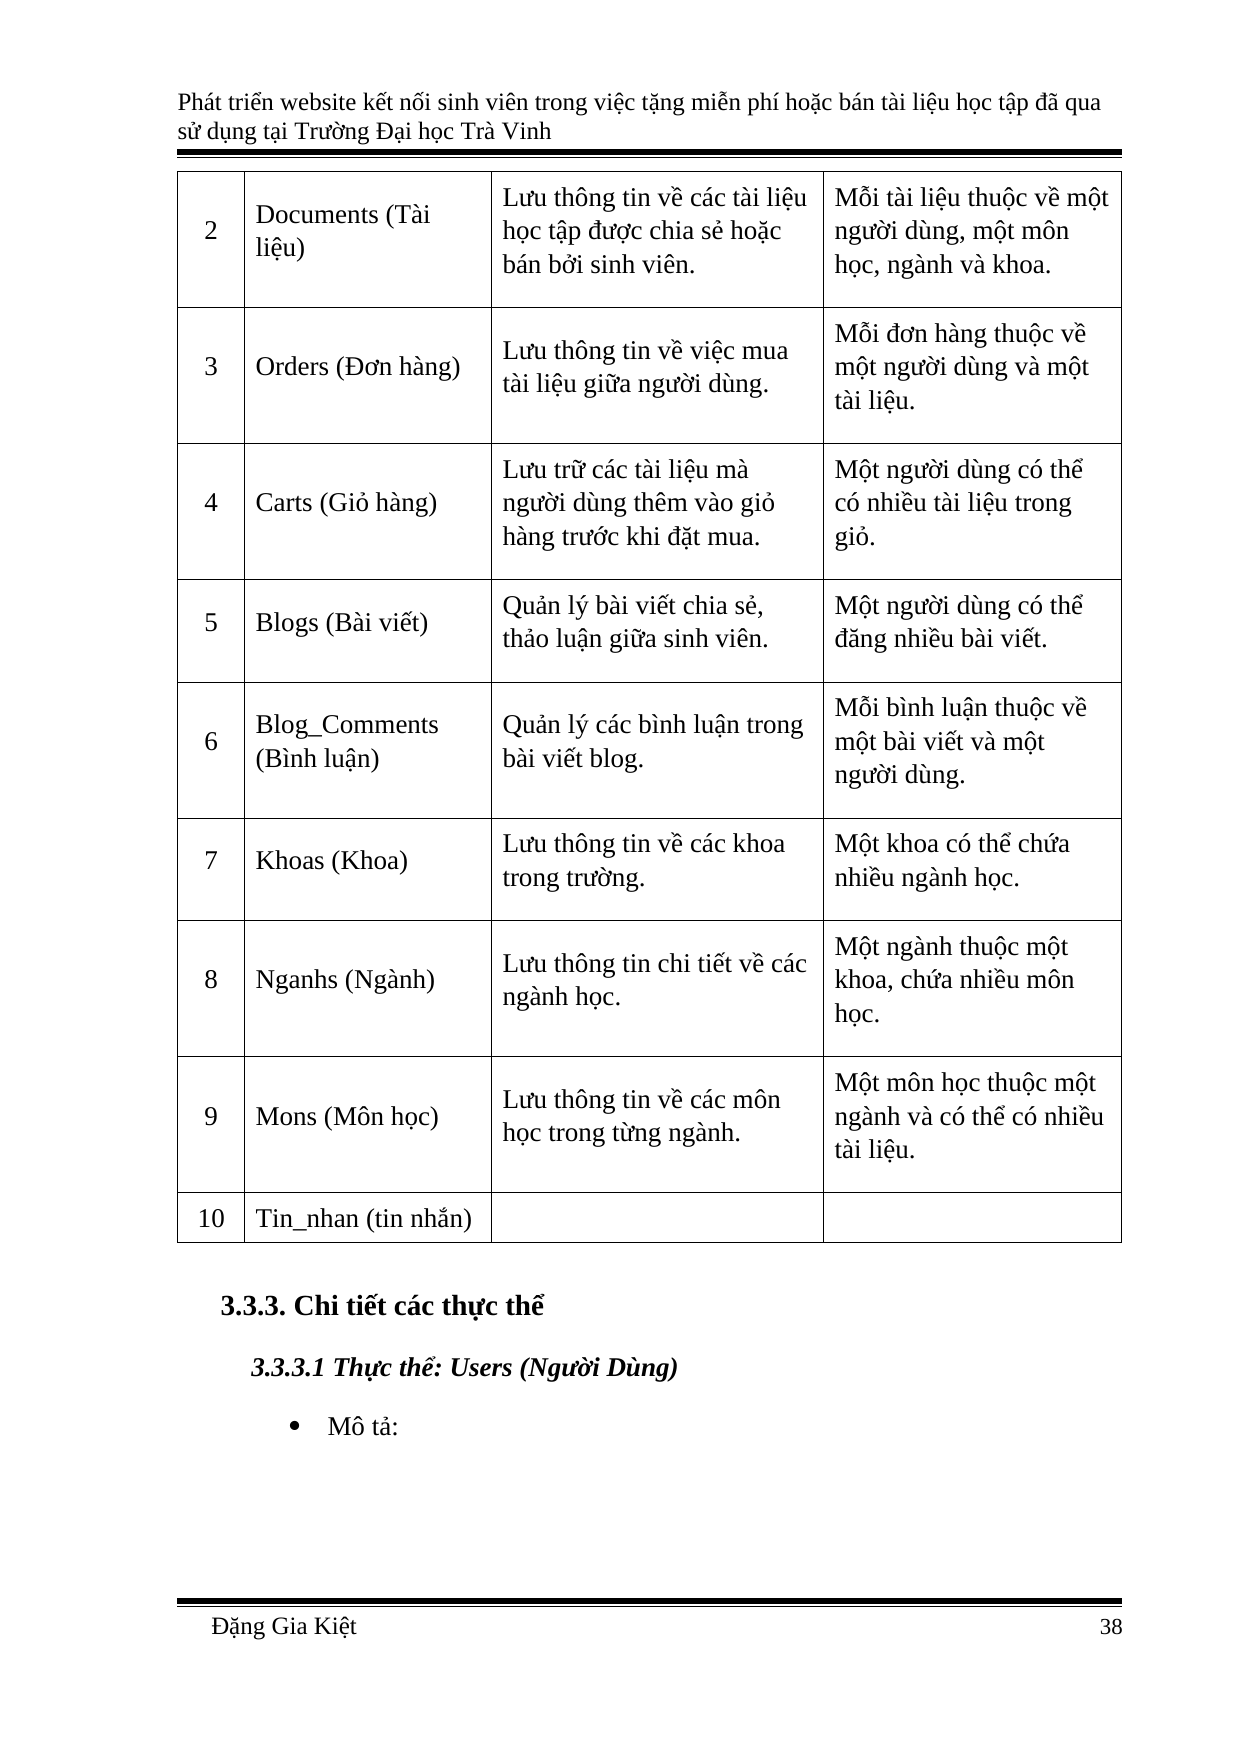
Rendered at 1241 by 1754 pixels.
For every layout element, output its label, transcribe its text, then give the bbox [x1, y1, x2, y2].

table_cell Carts (Giỏ hàng) [245, 444, 491, 579]
table_cell Quản lý bài viết chia sẻ, thảo luận giữa sinh viên. [492, 580, 823, 682]
list Mô tả: [290, 1410, 1122, 1442]
table_cell 8 [178, 921, 244, 1056]
table_cell 4 [178, 444, 244, 579]
table_cell Tin_nhan (tin nhắn) [245, 1193, 491, 1242]
subtitle Chi tiết các thực thể [220, 1288, 1122, 1322]
table_cell Lưu thông tin về các tài liệu học tập được chia sẻ hoặc bán bởi sinh viên. [492, 172, 823, 307]
table_cell Blog_Comments (Bình luận) [245, 683, 491, 818]
table_cell Nganhs (Ngành) [245, 921, 491, 1056]
table_cell 5 [178, 580, 244, 682]
table_cell Lưu thông tin chi tiết về các ngành học. [492, 921, 823, 1056]
table_cell Một khoa có thể chứa nhiều ngành học. [824, 819, 1121, 920]
table_cell Mons (Môn học) [245, 1057, 491, 1192]
table_cell Một ngành thuộc một khoa, chứa nhiều môn học. [824, 921, 1121, 1056]
table_cell 3 [178, 308, 244, 443]
table_cell Blogs (Bài viết) [245, 580, 491, 682]
table_cell 10 [178, 1193, 244, 1242]
table_cell Orders (Đơn hàng) [245, 308, 491, 443]
table_cell Lưu thông tin về các khoa trong trường. [492, 819, 823, 920]
subtitle Thực thể: Users (Người Dùng) [251, 1351, 1122, 1382]
table_cell Lưu trữ các tài liệu mà người dùng thêm vào giỏ hàng trước khi đặt mua. [492, 444, 823, 579]
table_cell Khoas (Khoa) [245, 819, 491, 920]
table_cell [492, 1193, 823, 1242]
table_cell 6 [178, 683, 244, 818]
table_cell 7 [178, 819, 244, 920]
table_cell Quản lý các bình luận trong bài viết blog. [492, 683, 823, 818]
table_cell Một môn học thuộc một ngành và có thể có nhiều tài liệu. [824, 1057, 1121, 1192]
table_cell Mỗi tài liệu thuộc về một người dùng, một môn học, ngành và khoa. [824, 172, 1121, 307]
table_cell Một người dùng có thể có nhiều tài liệu trong giỏ. [824, 444, 1121, 579]
table_cell 2 [178, 172, 244, 307]
table_cell Lưu thông tin về việc mua tài liệu giữa người dùng. [492, 308, 823, 443]
table_cell Documents (Tài liệu) [245, 172, 491, 307]
table_cell Mỗi đơn hàng thuộc về một người dùng và một tài liệu. [824, 308, 1121, 443]
table_cell Một người dùng có thể đăng nhiều bài viết. [824, 580, 1121, 682]
table_cell Lưu thông tin về các môn học trong từng ngành. [492, 1057, 823, 1192]
table_cell Mỗi bình luận thuộc về một bài viết và một người dùng. [824, 683, 1121, 818]
table_cell 9 [178, 1057, 244, 1192]
table_cell [824, 1193, 1121, 1242]
